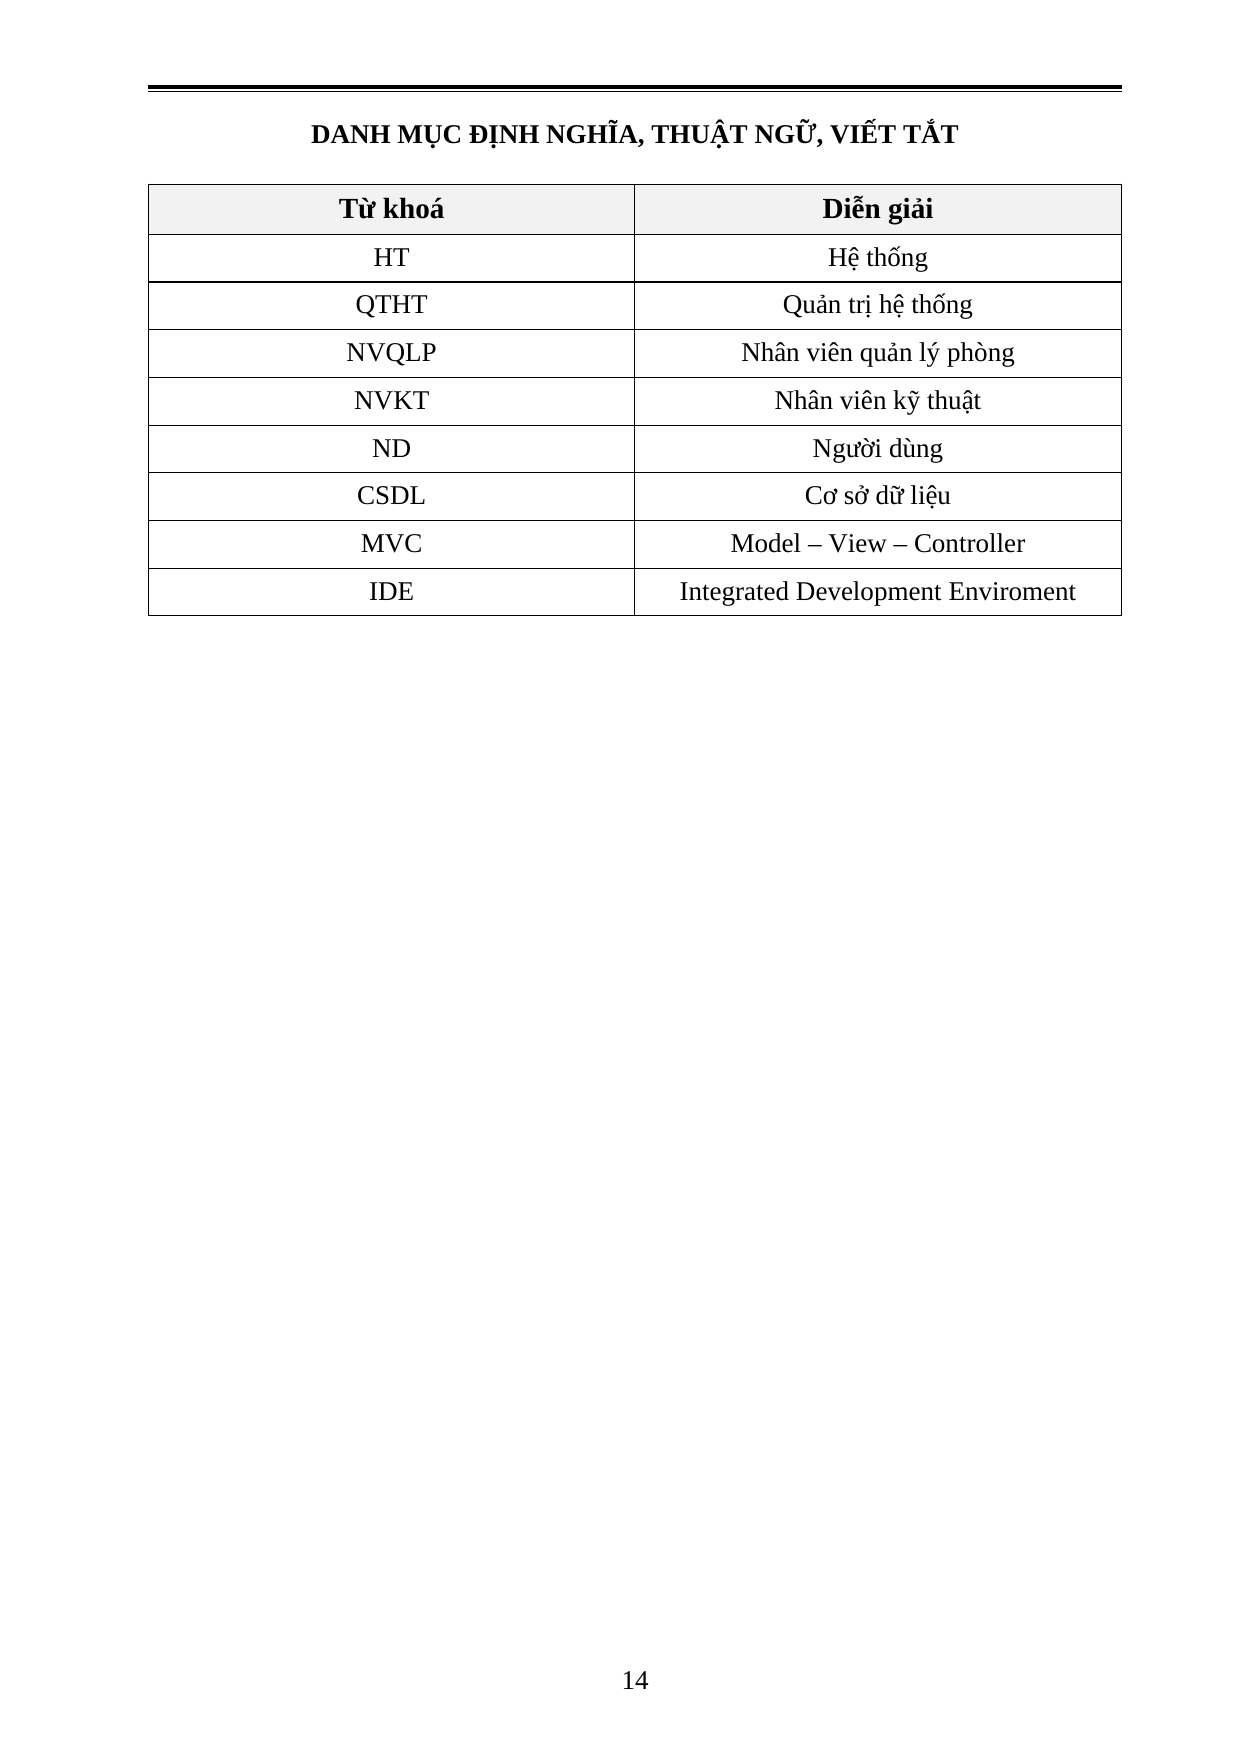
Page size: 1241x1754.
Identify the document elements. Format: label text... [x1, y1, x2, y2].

table_cell HT [149, 235, 634, 281]
table_cell IDE [149, 569, 634, 615]
table_cell NVQLP [149, 330, 634, 377]
table_cell NVKT [149, 378, 634, 424]
table_cell QTHT [149, 283, 634, 329]
table_cell Nhân viên kỹ thuật [635, 378, 1121, 424]
subtitle Danh mục định nghĩa, thuật ngữ, viết tắt [148, 118, 1122, 149]
table_cell MVC [149, 521, 634, 568]
table_cell ND [149, 426, 634, 472]
table_cell CSDL [149, 473, 634, 520]
table_cell Cơ sở dữ liệu [635, 473, 1121, 520]
table_cell Model – View – Controller [635, 521, 1121, 568]
table_cell Integrated Development Enviroment [635, 569, 1121, 615]
table_cell Quản trị hệ thống [635, 283, 1121, 329]
table_cell Nhân viên quản lý phòng [635, 330, 1121, 377]
table_cell Người dùng [635, 426, 1121, 472]
table_header Diễn giải [635, 185, 1121, 234]
table_header Từ khoá [149, 185, 634, 234]
table_cell Hệ thống [635, 235, 1121, 281]
